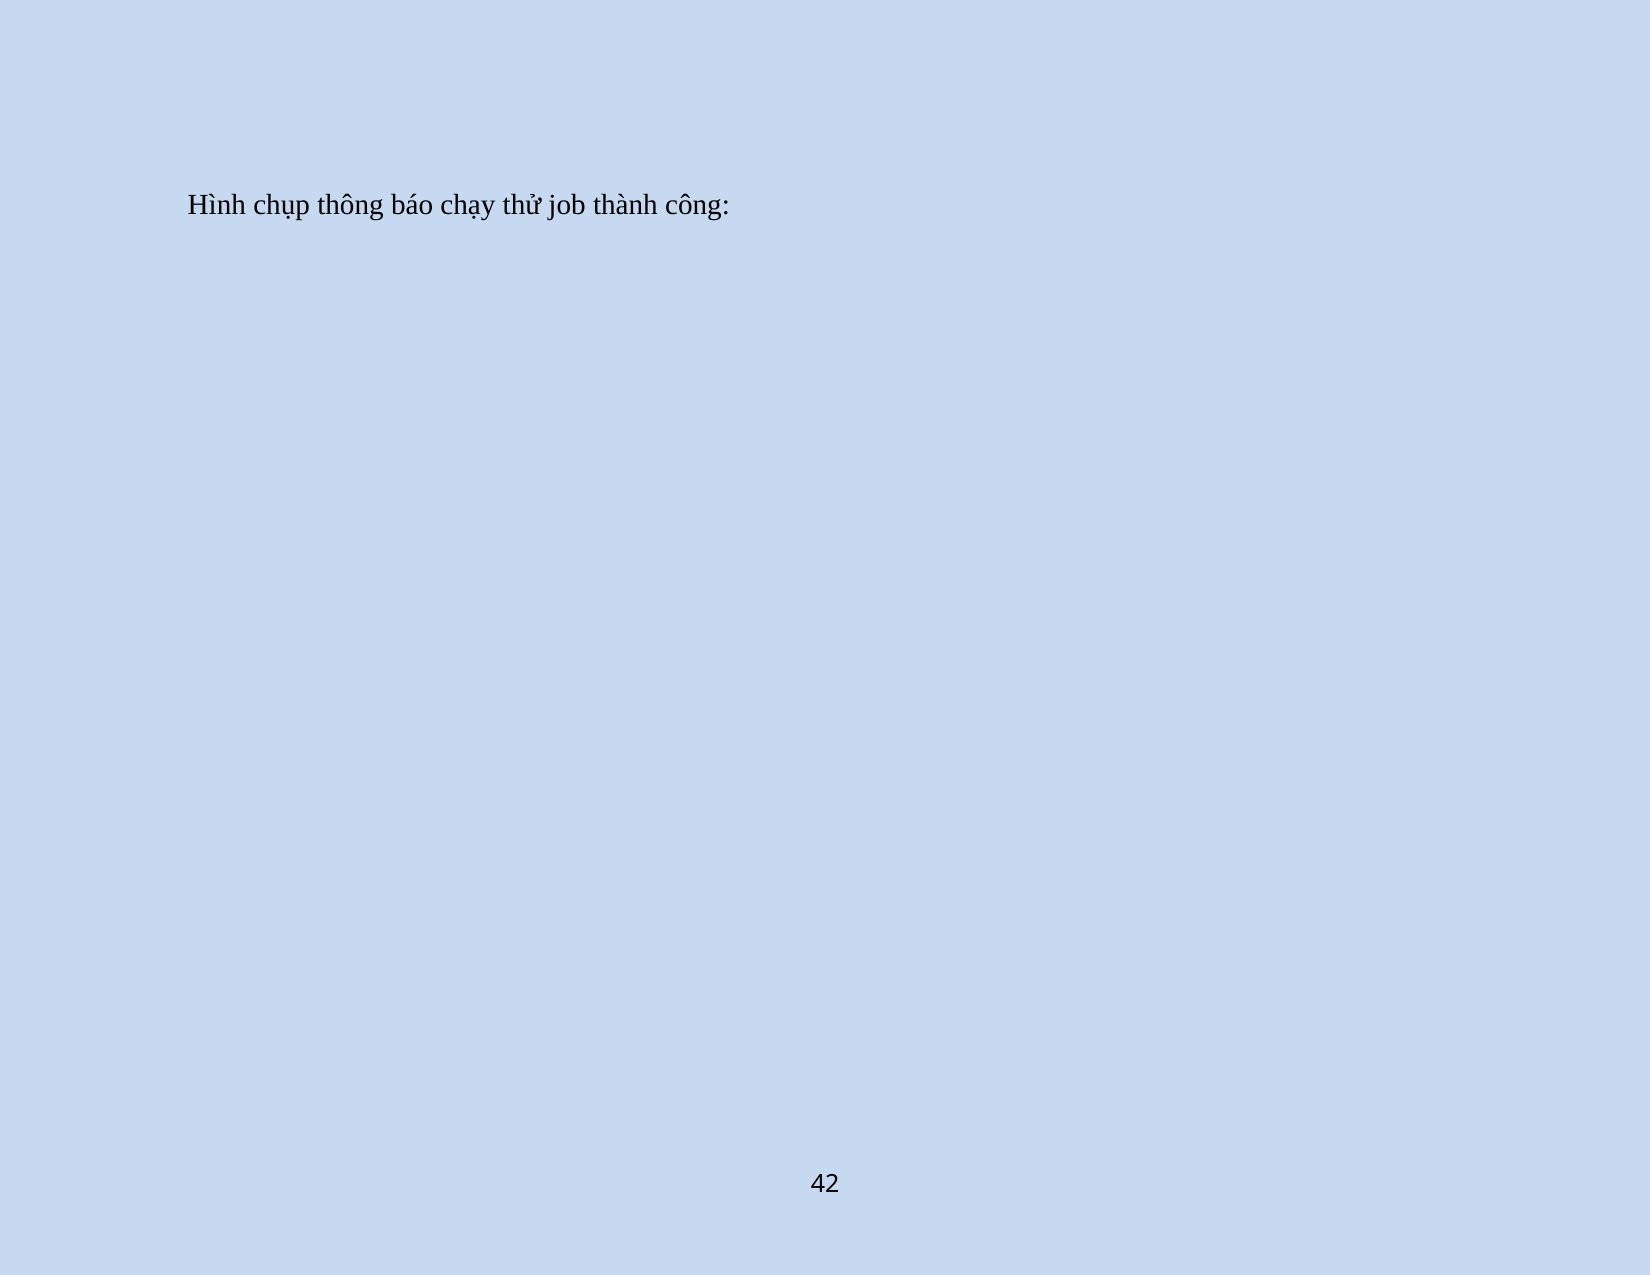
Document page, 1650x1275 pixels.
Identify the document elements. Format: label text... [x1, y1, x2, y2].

text Hình chụp thông báo chạy thử job thành công: [187, 187, 1500, 221]
